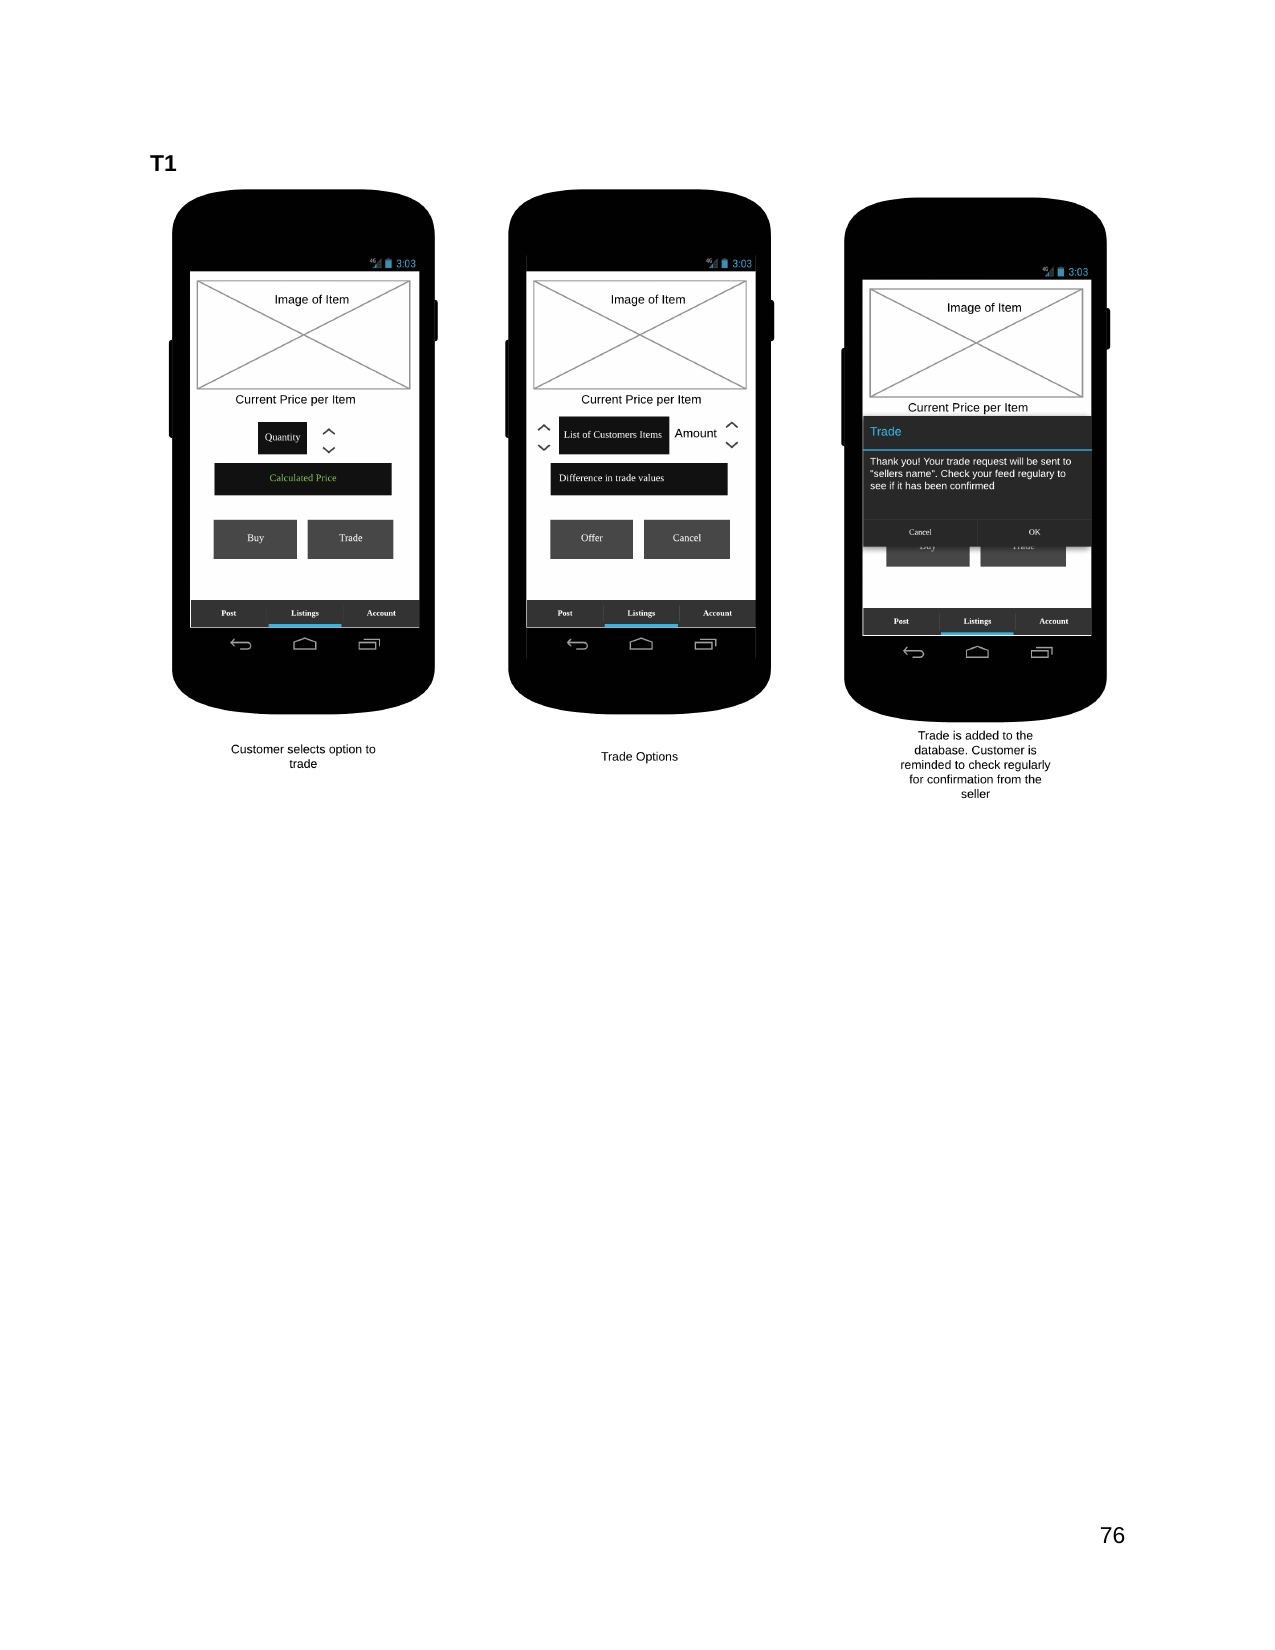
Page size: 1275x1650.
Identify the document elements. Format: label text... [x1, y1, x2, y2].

picture [157, 176, 1118, 810]
text T1 [150, 150, 1125, 176]
